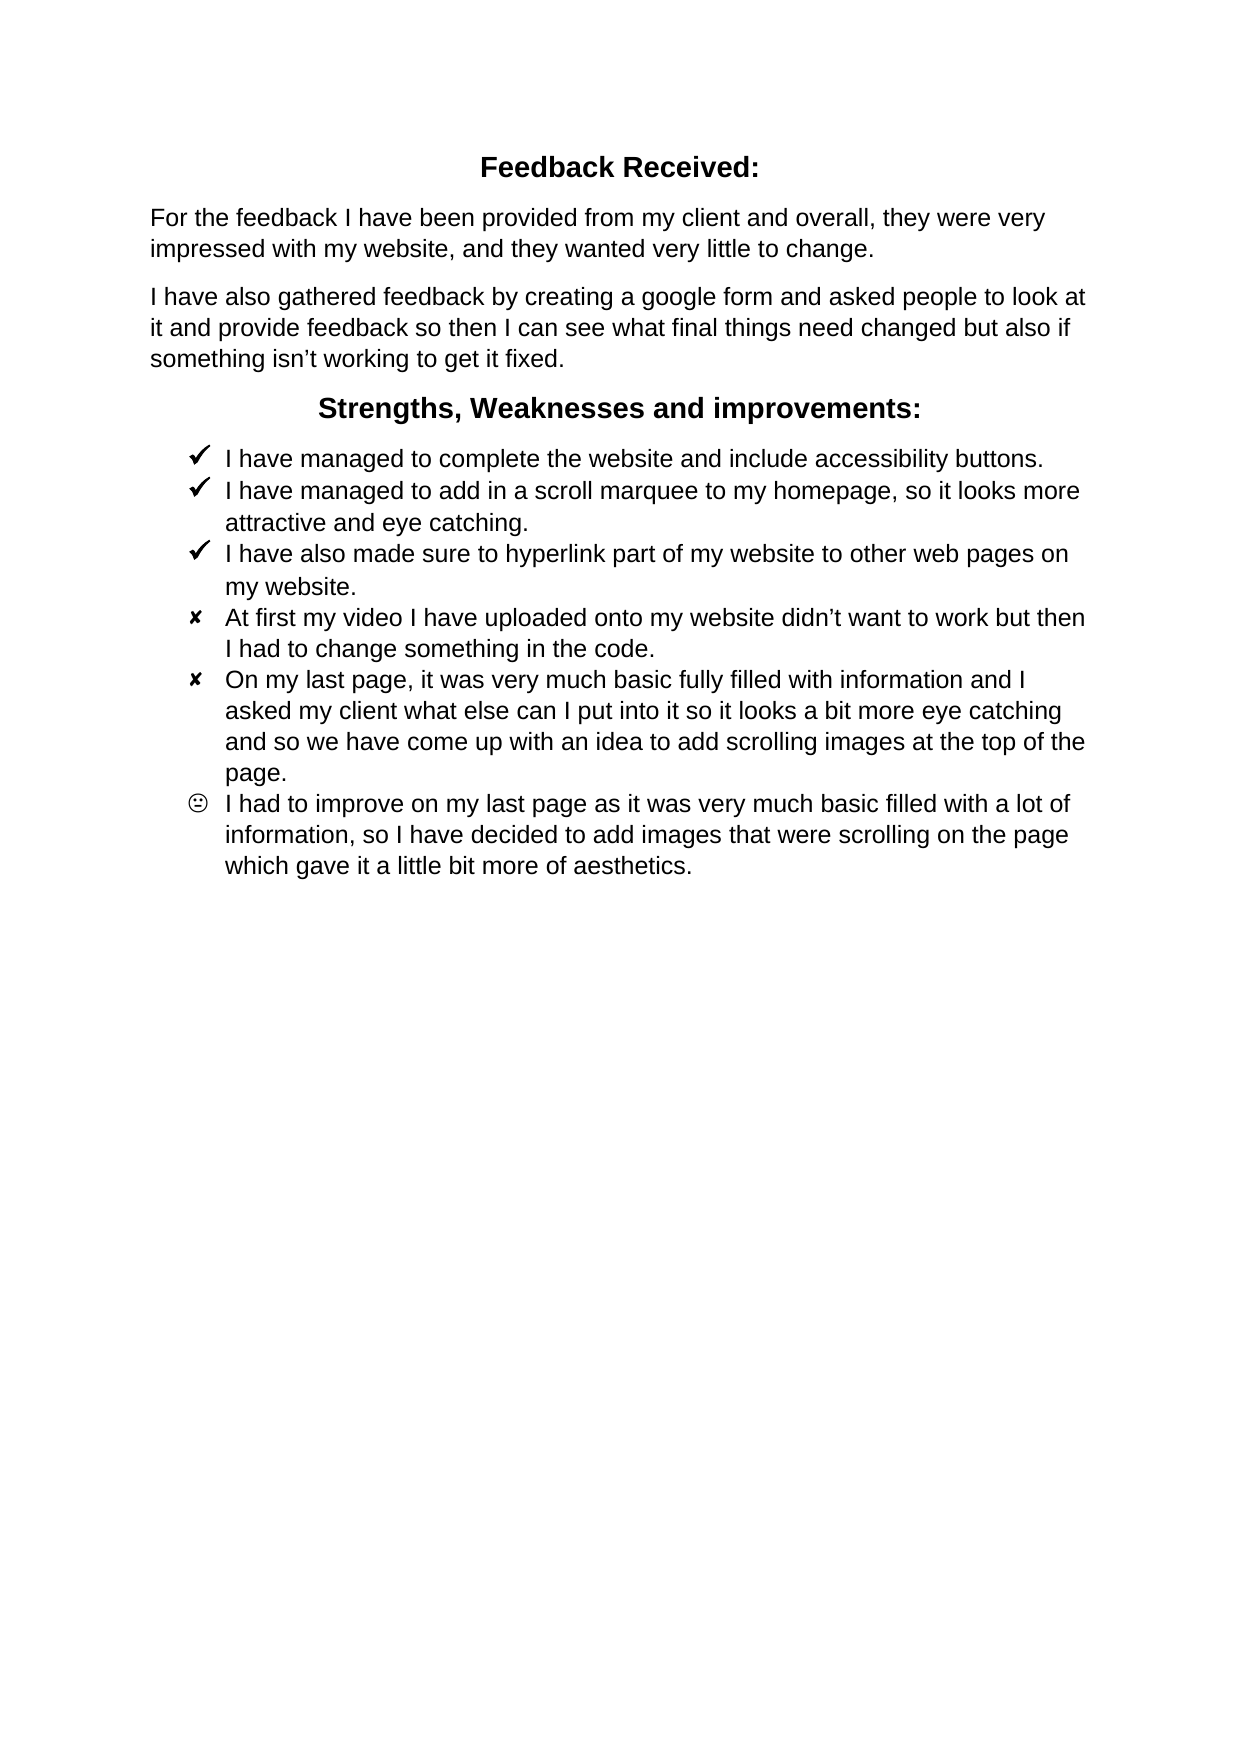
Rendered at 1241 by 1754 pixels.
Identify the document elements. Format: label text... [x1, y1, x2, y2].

list I had to improve on my last page as it was very much basic filled with a lot of information, so I have decided to add images that were scrolling on the page which gave it a little bit more of aesthetics. [187, 789, 1090, 880]
text For the feedback I have been provided from my client and overall, they were very impressed with my website, and they wanted very little to change. [150, 203, 1090, 263]
list I have managed to add in a scroll marquee to my homepage, so it looks more attractive and eye catching. [187, 476, 1090, 537]
list I have managed to complete the website and include accessibility buttons. [187, 444, 1090, 474]
text Strengths, Weaknesses and improvements: [150, 391, 1090, 425]
text Feedback Received: [150, 150, 1090, 183]
list I have also made sure to hyperlink part of my website to other web pages on my website. [187, 539, 1090, 600]
list At first my video I have uploaded onto my website didn’t want to work but then I had to change something in the code. [187, 602, 1090, 662]
text I have also gathered feedback by creating a google form and asked people to look at it and provide feedback so then I can see what final things need changed but also if something isn’t working to get it fixed. [150, 282, 1090, 372]
list On my last page, it was very much basic fully filled with information and I asked my client what else can I put into it so it looks a bit more eye catching and so we have come up with an idea to add scrolling images at the top of the page. [187, 665, 1090, 787]
